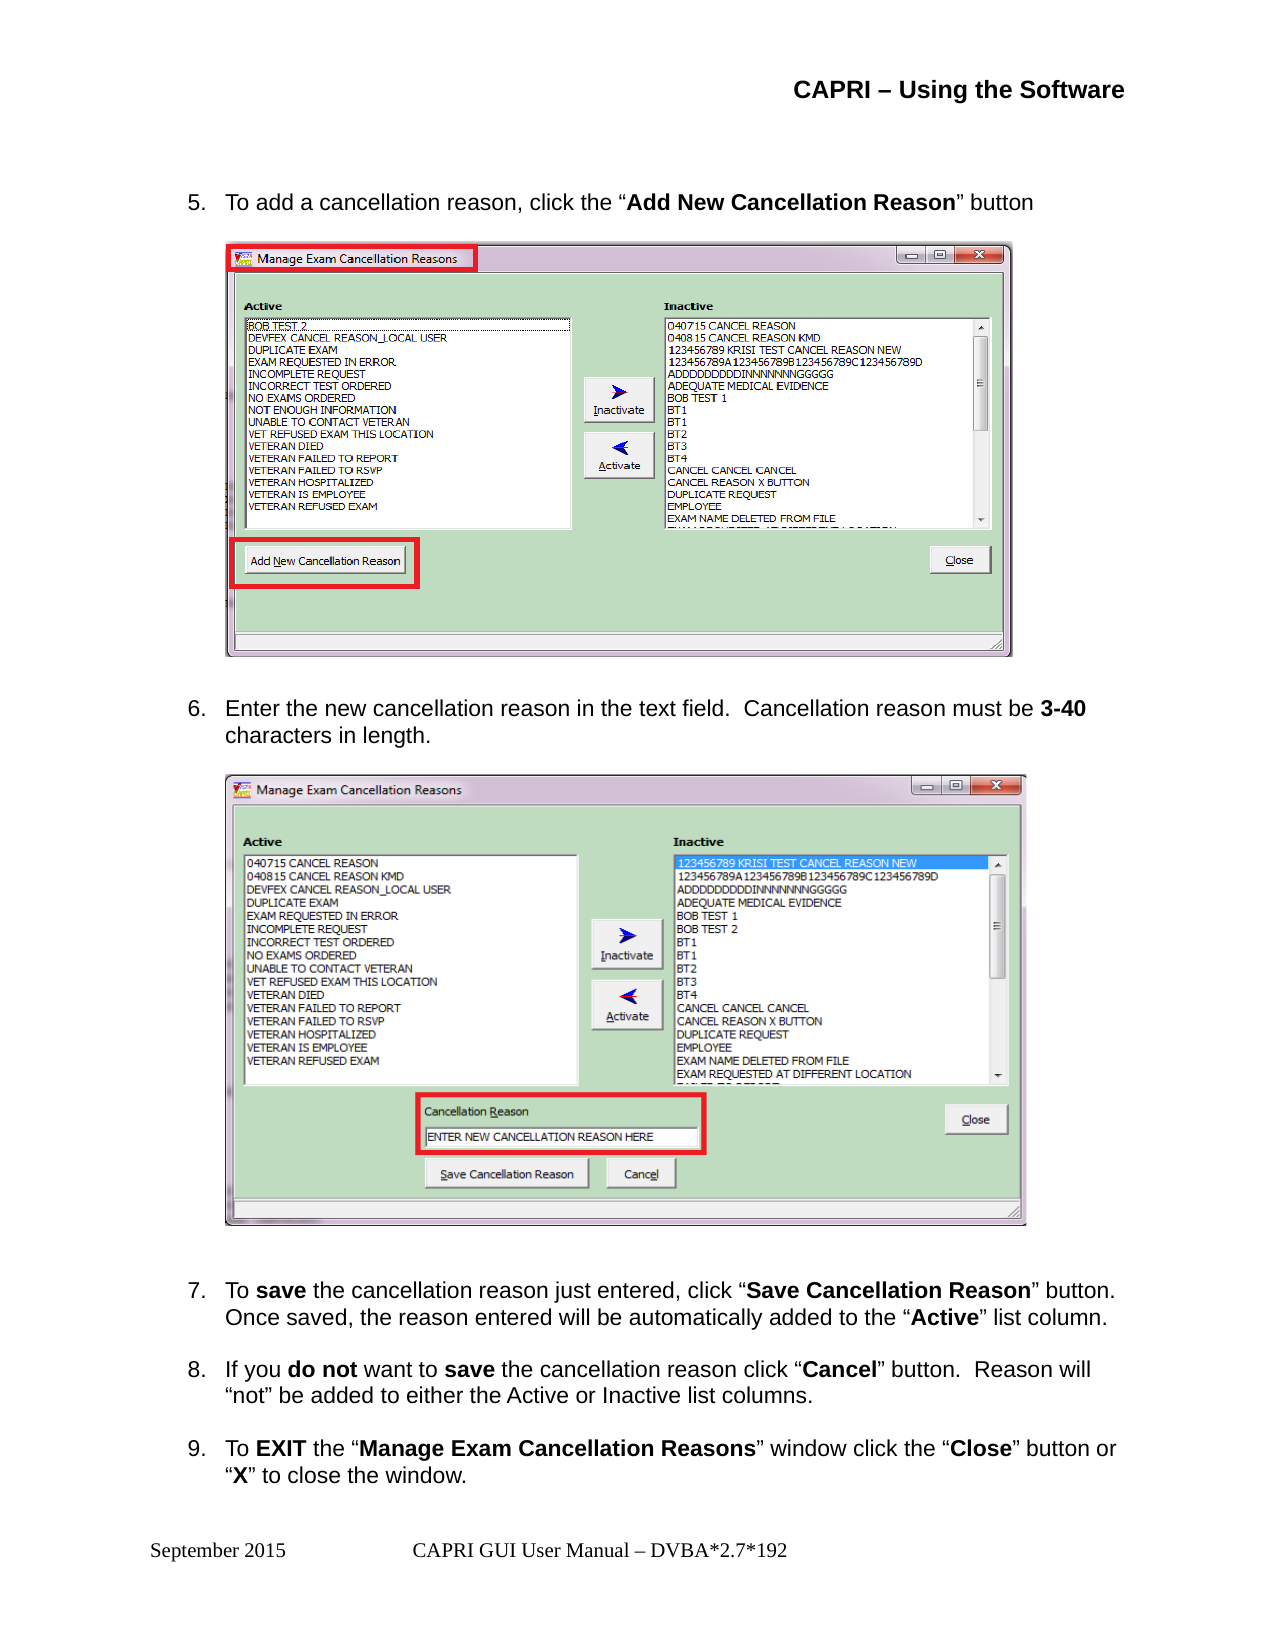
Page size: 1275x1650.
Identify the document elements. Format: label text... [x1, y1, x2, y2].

list To add a cancellation reason, click the “Add New Cancellation Reason” button [187, 189, 1125, 215]
picture [225, 774, 1027, 1226]
list To EXIT the “Manage Exam Cancellation Reasons” window click the “Close” button or “X” to close the window. [187, 1435, 1125, 1488]
picture [225, 241, 1013, 657]
list Enter the new cancellation reason in the text field. Cancellation reason must be 3-40 characters in length. [187, 695, 1125, 748]
list To save the cancellation reason just entered, click “Save Cancellation Reason” button. Once saved, the reason entered will be automatically added to the “Active” list column. [187, 1277, 1125, 1330]
list If you do not want to save the cancellation reason click “Cancel” button. Reason will “not” be added to either the Active or Inactive list columns. [187, 1356, 1125, 1409]
